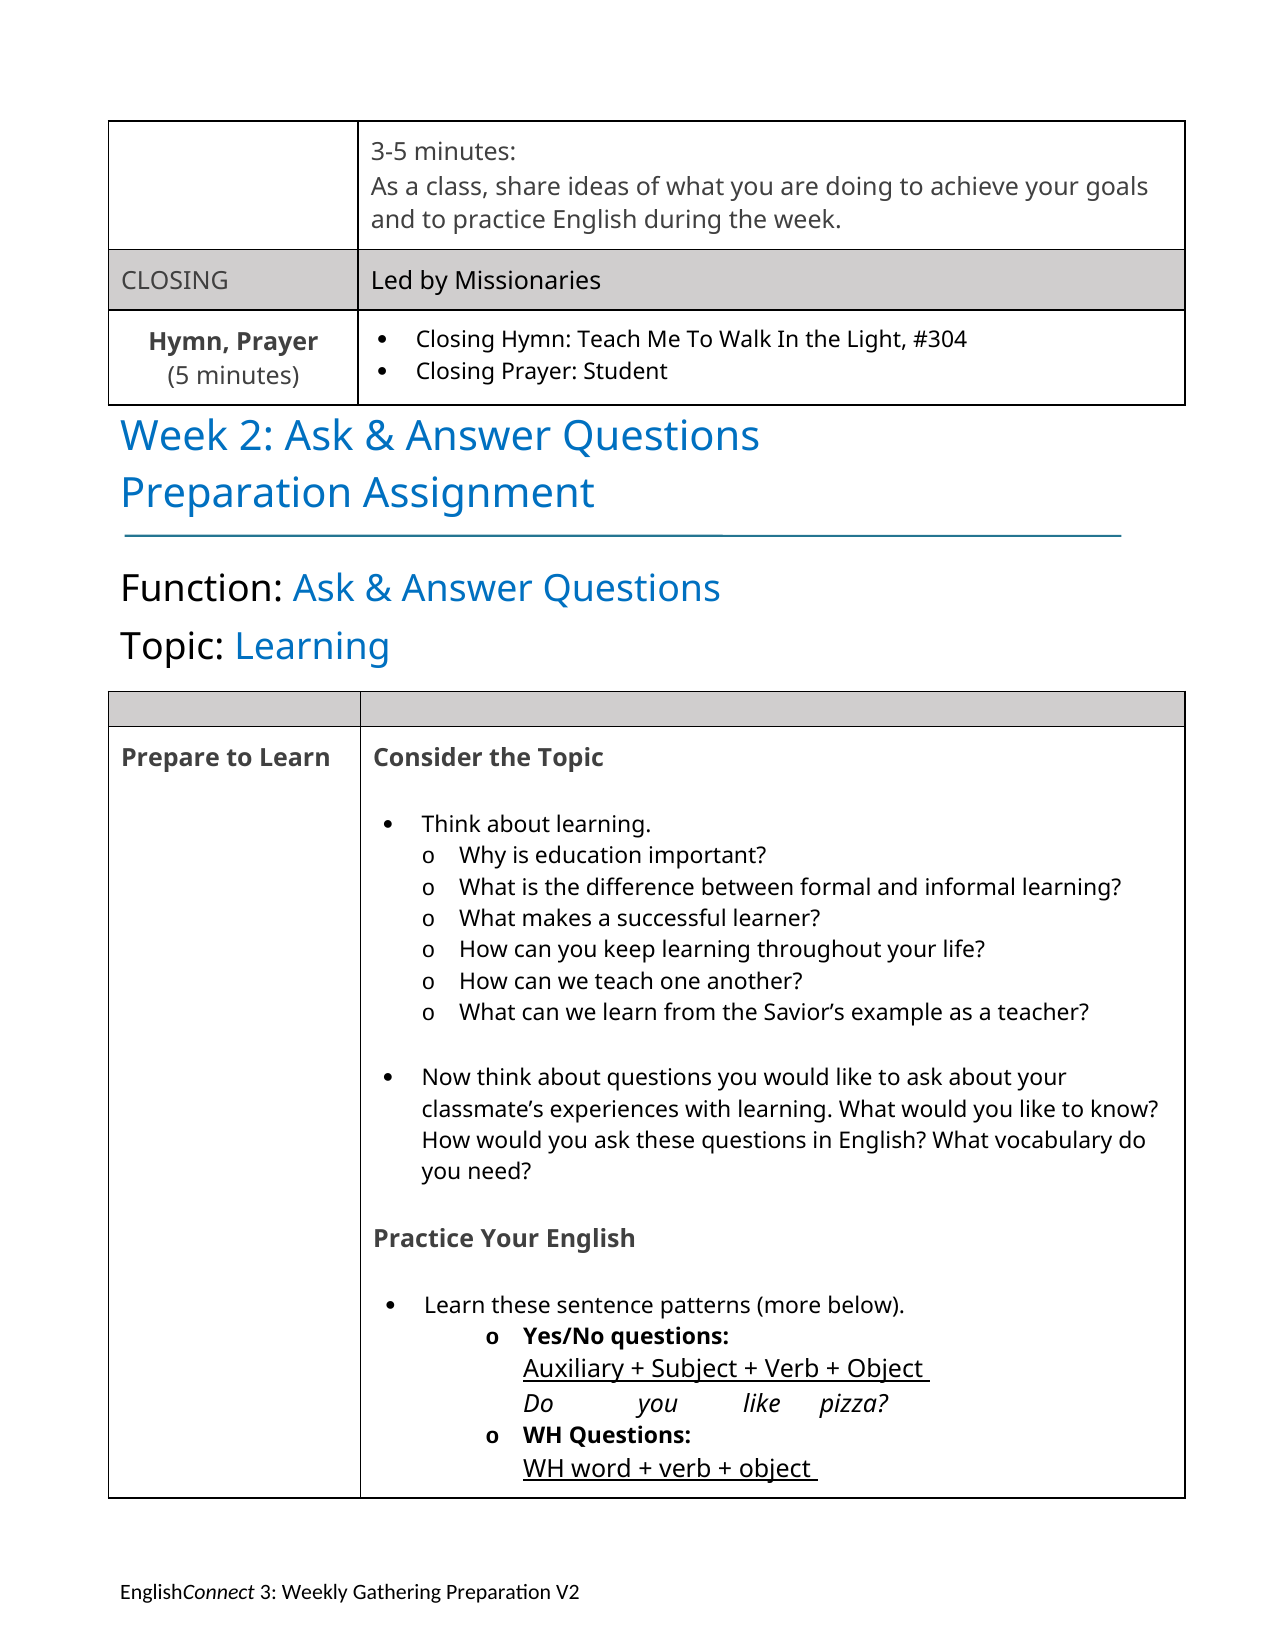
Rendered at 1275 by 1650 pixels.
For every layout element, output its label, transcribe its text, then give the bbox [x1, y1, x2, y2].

table_cell CLOSING [109, 250, 357, 309]
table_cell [361, 727, 1184, 1497]
table_header [109, 692, 360, 726]
text Week 2: Ask & Answer Questions [120, 406, 1155, 462]
table_cell Closing Hymn: Teach Me To Walk In the Light, #304 Closing Prayer: Student [359, 311, 1184, 404]
table_cell 3-5 minutes: As a class, share ideas of what you are doing to achieve your goals and to practice English during the week. [359, 122, 1184, 249]
table_header [361, 692, 1184, 726]
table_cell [109, 122, 357, 249]
text Preparation Assignment [120, 462, 1155, 519]
subtitle Topic: Learning [120, 619, 1155, 671]
table_cell Hymn, Prayer (5 minutes) [109, 311, 357, 404]
subtitle Function: Ask & Answer Questions [120, 561, 1155, 612]
table_cell Led by Missionaries [359, 250, 1184, 309]
table_cell Prepare to Learn [109, 727, 360, 1497]
